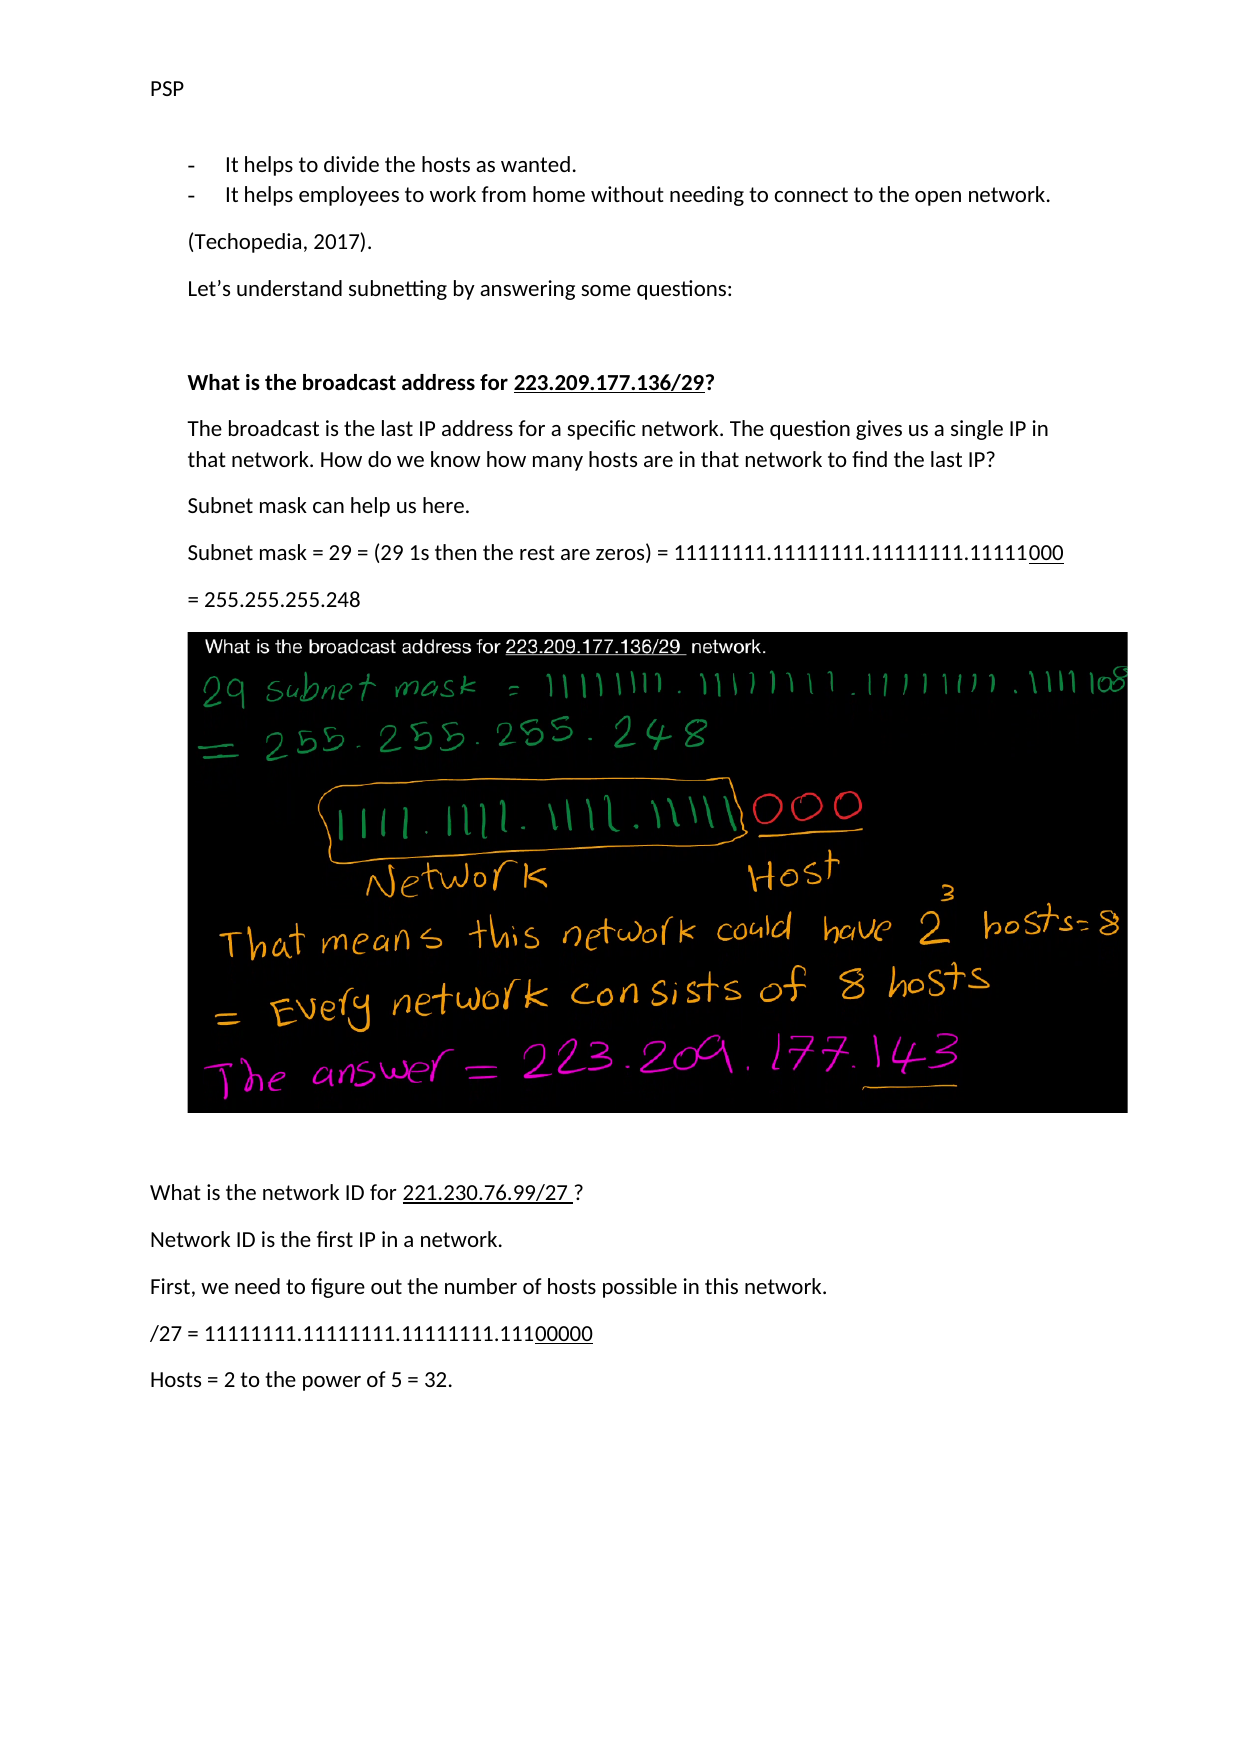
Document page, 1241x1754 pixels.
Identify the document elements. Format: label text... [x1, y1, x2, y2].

text Let’s understand subnetting by answering some questions: [187, 274, 1090, 302]
text (Techopedia, 2017). [187, 227, 1090, 255]
text Network ID is the first IP in a network. [150, 1225, 1090, 1253]
text First, we need to figure out the number of hosts possible in this network. [150, 1272, 1090, 1300]
list It helps to divide the hosts as wanted. [187, 150, 1090, 178]
picture [187, 632, 1128, 1113]
text What is the broadcast address for 223.209.177.136/29? [187, 368, 1090, 396]
text What is the network ID for 221.230.76.99/27 ? [150, 1178, 1090, 1206]
text Hosts = 2 to the power of 5 = 32. [150, 1366, 1090, 1393]
list It helps employees to work from home without needing to connect to the open network. [187, 180, 1090, 208]
text Subnet mask = 29 = (29 1s then the rest are zeros) = 11111111.11111111.11111111.11111000 [187, 538, 1090, 567]
text The broadcast is the last IP address for a specific network. The question gives us a single IP in that network. How do we know how many hosts are in that network to find the last IP? [187, 414, 1090, 473]
text /27 = 11111111.11111111.11111111.11100000 [150, 1319, 1090, 1347]
text = 255.255.255.248 [187, 585, 1090, 613]
text Subnet mask can help us here. [187, 492, 1090, 520]
